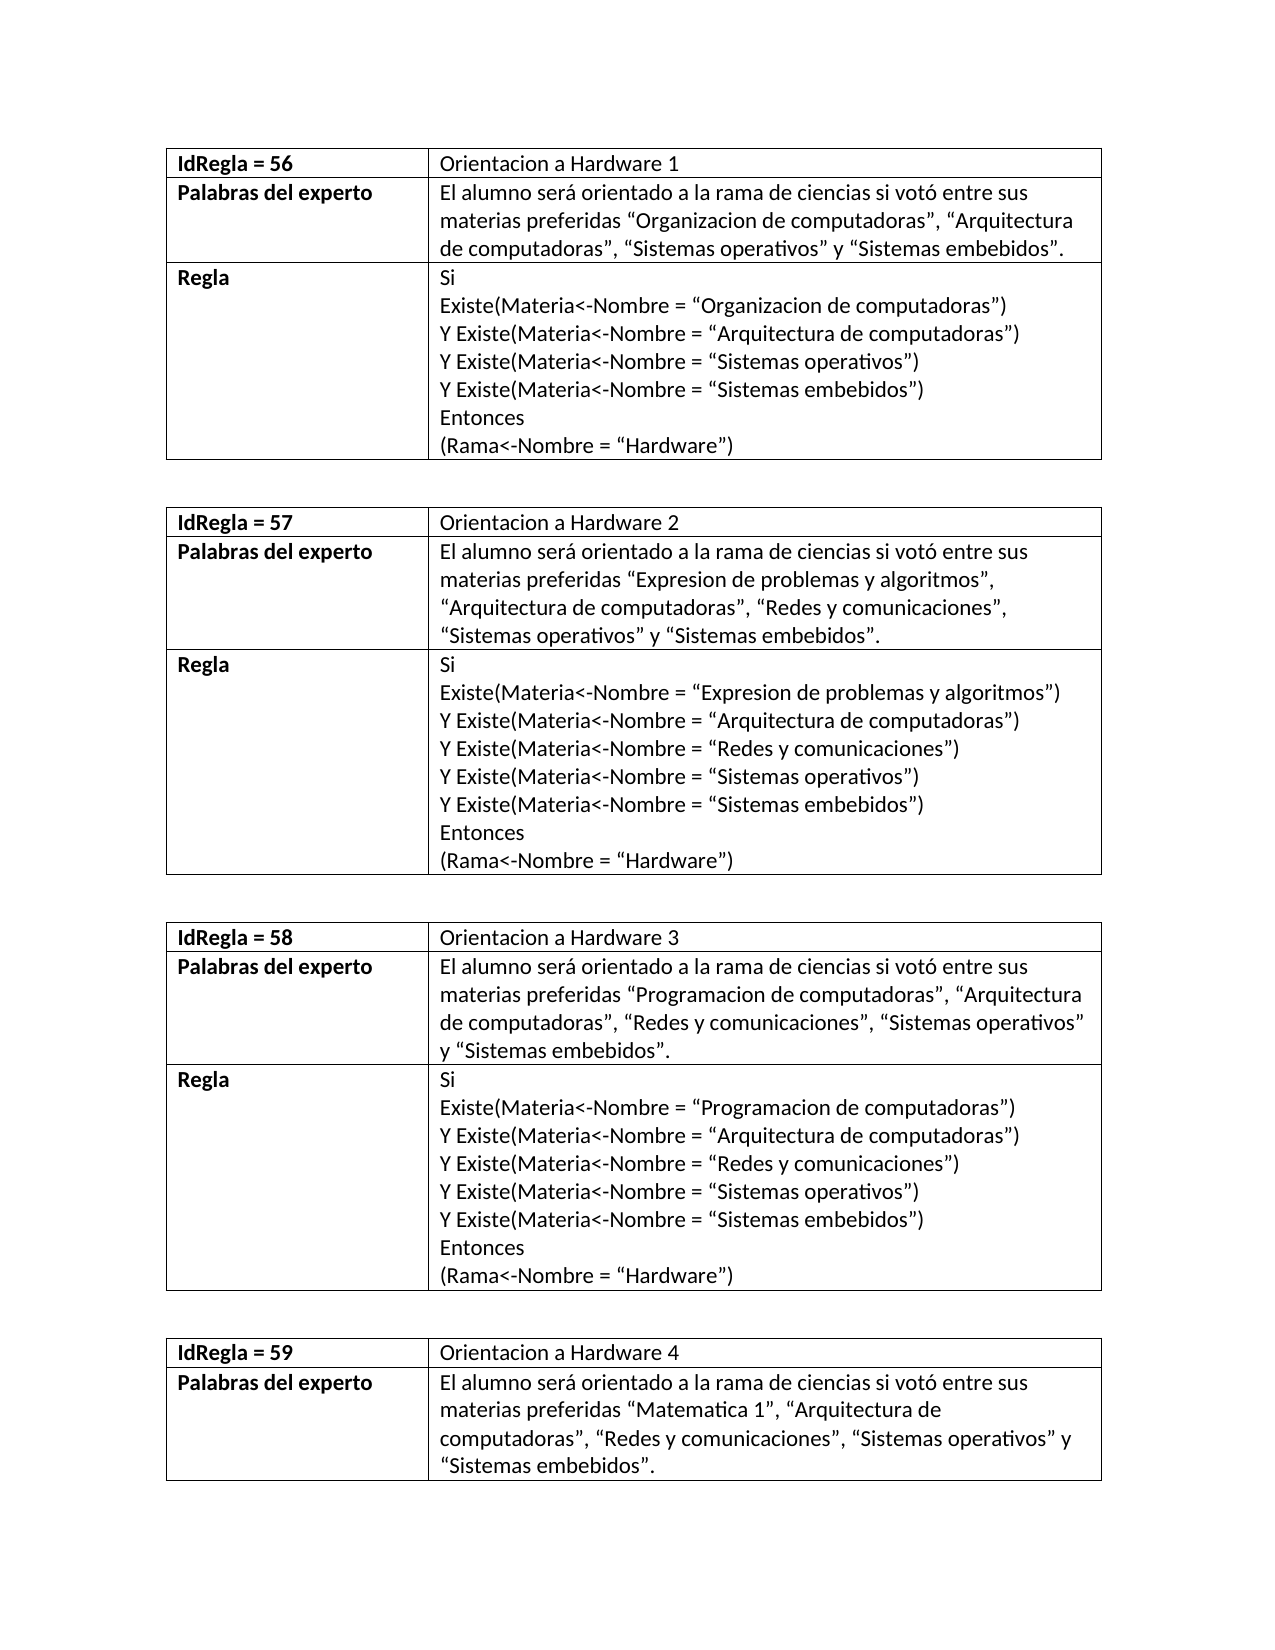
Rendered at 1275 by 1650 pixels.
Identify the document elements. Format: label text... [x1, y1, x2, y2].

table_cell El alumno será orientado a la rama de ciencias si votó entre sus materias preferidas “Organizacion de computadoras”, “Arquitectura de computadoras”, “Sistemas operativos” y “Sistemas embebidos”. [429, 178, 1101, 262]
table_cell El alumno será orientado a la rama de ciencias si votó entre sus materias preferidas “Matematica 1”, “Arquitectura de computadoras”, “Redes y comunicaciones”, “Sistemas operativos” y “Sistemas embebidos”. [429, 1368, 1101, 1480]
table_cell Palabras del experto [167, 952, 428, 1064]
table_header Orientacion a Hardware 2 [429, 508, 1101, 536]
table_header Orientacion a Hardware 1 [429, 149, 1101, 177]
table_cell Palabras del experto [167, 178, 428, 262]
table_header IdRegla = 57 [167, 508, 428, 536]
table_cell El alumno será orientado a la rama de ciencias si votó entre sus materias preferidas “Programacion de computadoras”, “Arquitectura de computadoras”, “Redes y comunicaciones”, “Sistemas operativos” y “Sistemas embebidos”. [429, 952, 1101, 1064]
table_cell Si Existe(Materia<-Nombre = “Expresion de problemas y algoritmos”) Y Existe(Materia<-Nombre = “Arquitectura de computadoras”) Y Existe(Materia<-Nombre = “Redes y comunicaciones”) Y Existe(Materia<-Nombre = “Sistemas operativos”) Y Existe(Materia<-Nombre = “Sistemas embebidos”) Entonces (Rama<-Nombre = “Hardware”) [429, 650, 1101, 874]
table_cell Palabras del experto [167, 1368, 428, 1480]
table_cell Regla [167, 263, 428, 459]
table_cell Si Existe(Materia<-Nombre = “Programacion de computadoras”) Y Existe(Materia<-Nombre = “Arquitectura de computadoras”) Y Existe(Materia<-Nombre = “Redes y comunicaciones”) Y Existe(Materia<-Nombre = “Sistemas operativos”) Y Existe(Materia<-Nombre = “Sistemas embebidos”) Entonces (Rama<-Nombre = “Hardware”) [429, 1065, 1101, 1289]
table_cell Regla [167, 1065, 428, 1289]
table_cell Palabras del experto [167, 537, 428, 649]
table_header IdRegla = 59 [167, 1339, 428, 1367]
table_cell Regla [167, 650, 428, 874]
table_cell Si Existe(Materia<-Nombre = “Organizacion de computadoras”) Y Existe(Materia<-Nombre = “Arquitectura de computadoras”) Y Existe(Materia<-Nombre = “Sistemas operativos”) Y Existe(Materia<-Nombre = “Sistemas embebidos”) Entonces (Rama<-Nombre = “Hardware”) [429, 263, 1101, 459]
table_header Orientacion a Hardware 4 [429, 1339, 1101, 1367]
table_header IdRegla = 58 [167, 923, 428, 951]
table_header IdRegla = 56 [167, 149, 428, 177]
table_cell El alumno será orientado a la rama de ciencias si votó entre sus materias preferidas “Expresion de problemas y algoritmos”, “Arquitectura de computadoras”, “Redes y comunicaciones”, “Sistemas operativos” y “Sistemas embebidos”. [429, 537, 1101, 649]
table_header Orientacion a Hardware 3 [429, 923, 1101, 951]
